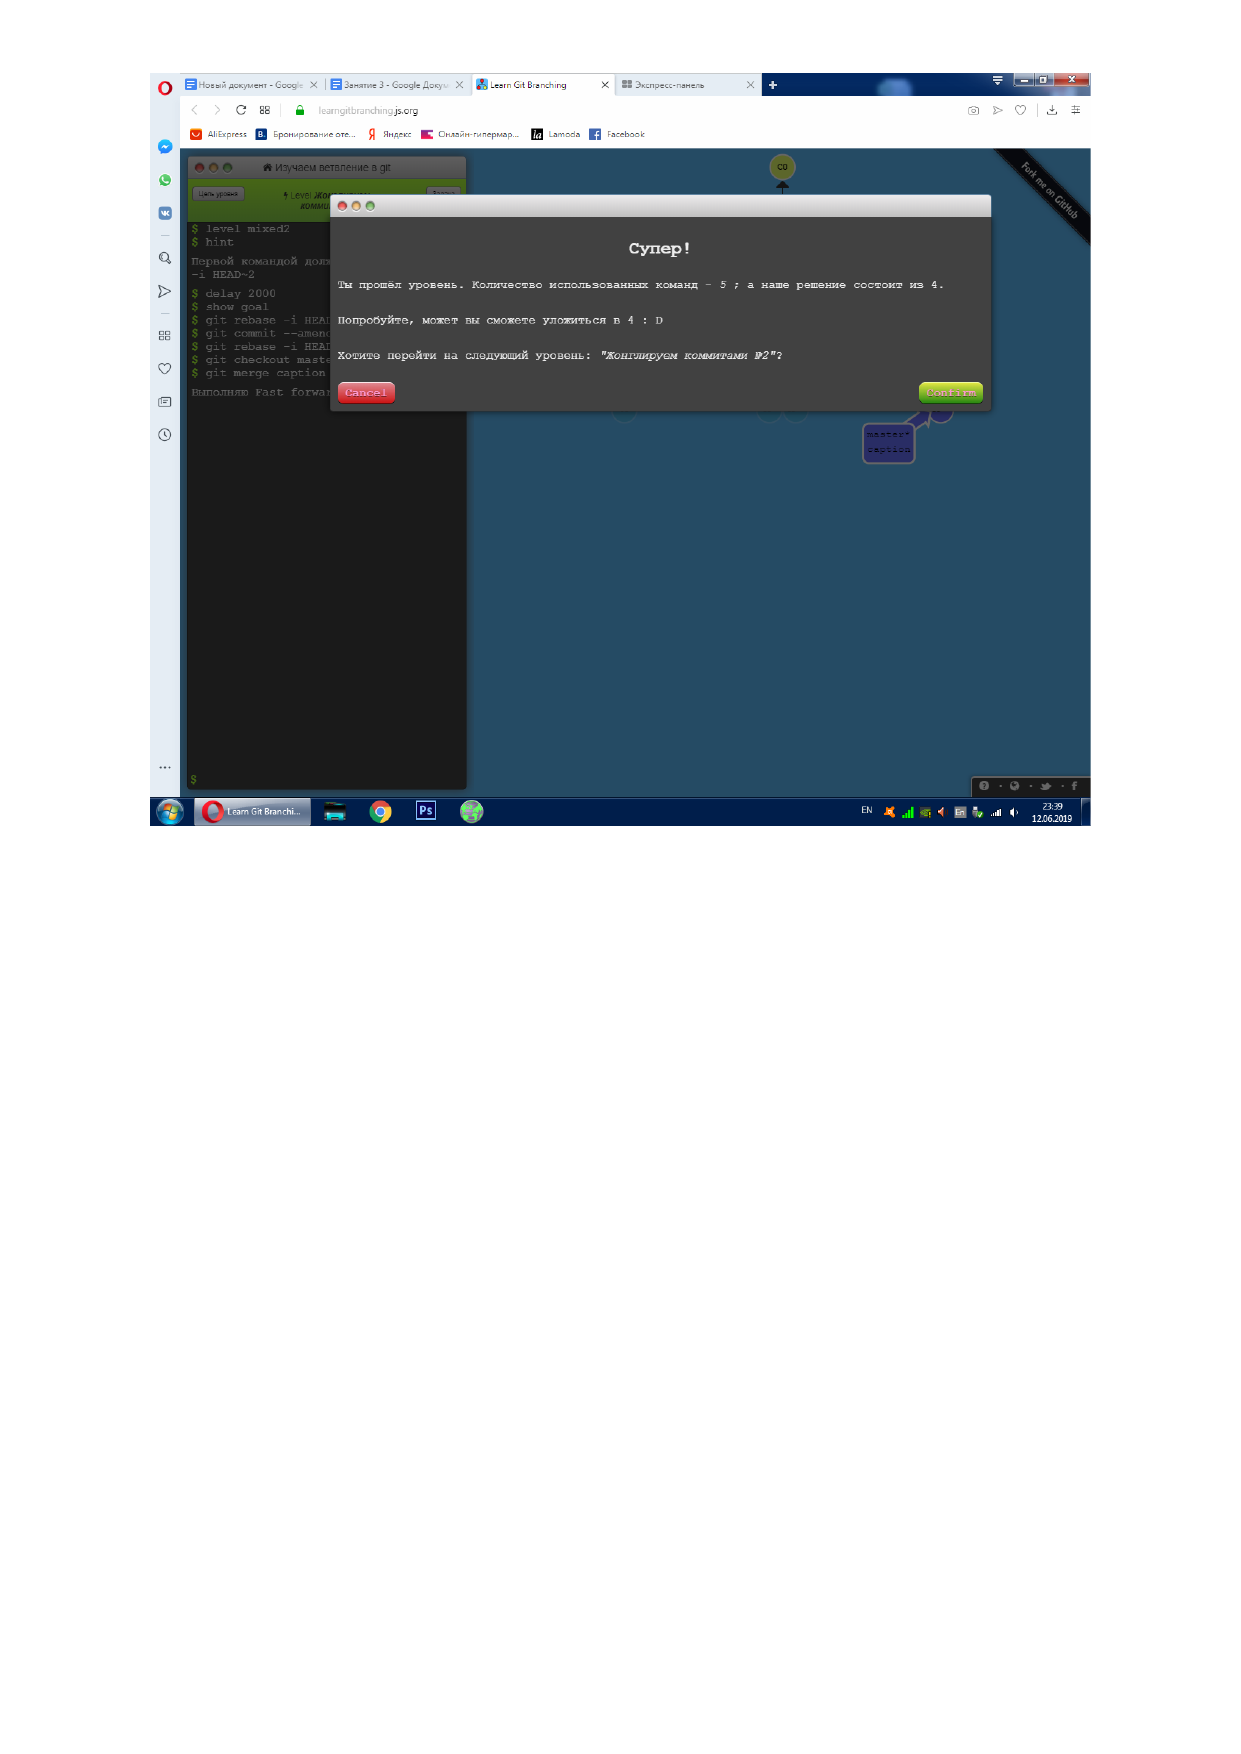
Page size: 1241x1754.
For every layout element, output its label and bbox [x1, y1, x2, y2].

picture [150, 73, 1091, 826]
